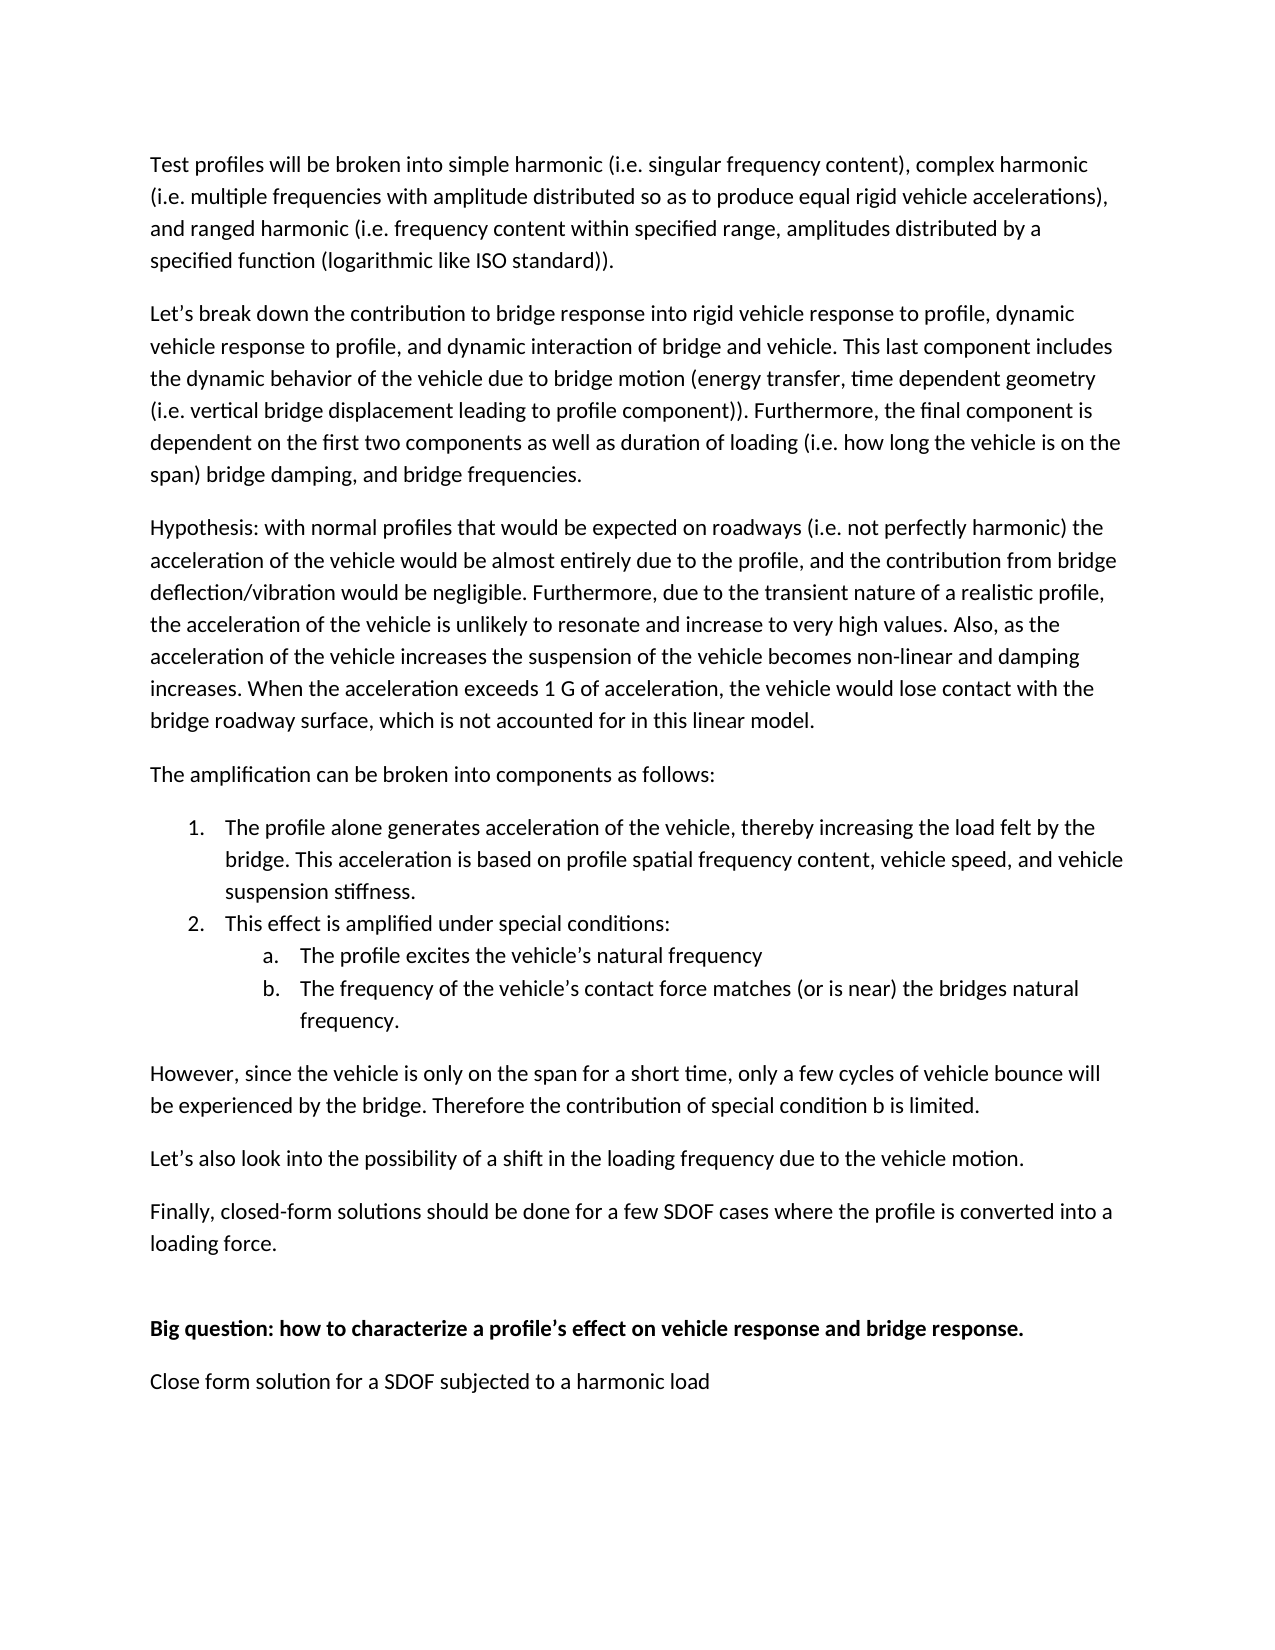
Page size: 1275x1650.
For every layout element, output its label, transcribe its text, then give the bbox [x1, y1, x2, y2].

text Let’s also look into the possibility of a shift in the loading frequency due to the vehicle motion. [150, 1144, 1125, 1172]
list The profile excites the vehicle’s natural frequency [262, 941, 1125, 969]
list This effect is amplified under special conditions: [187, 909, 1125, 937]
list The profile alone generates acceleration of the vehicle, thereby increasing the load felt by the bridge. This acceleration is based on profile spatial frequency content, vehicle speed, and vehicle suspension stiffness. [187, 813, 1125, 905]
text Finally, closed-form solutions should be done for a few SDOF cases where the profile is converted into a loading force. [150, 1197, 1125, 1257]
text Hypothesis: with normal profiles that would be expected on roadways (i.e. not perfectly harmonic) the acceleration of the vehicle would be almost entirely due to the profile, and the contribution from bridge deflection/vibration would be negligible. Furthermore, due to the transient nature of a realistic profile, the acceleration of the vehicle is unlikely to resonate and increase to very high values. Also, as the acceleration of the vehicle increases the suspension of the vehicle becomes non-linear and damping increases. When the acceleration exceeds 1 G of acceleration, the vehicle would lose contact with the bridge roadway surface, which is not accounted for in this linear model. [150, 513, 1125, 735]
text The amplification can be broken into components as follows: [150, 760, 1125, 788]
text However, since the vehicle is only on the span for a short time, only a few cycles of vehicle bounce will be experienced by the bridge. Therefore the contribution of special condition b is limited. [150, 1059, 1125, 1119]
list The frequency of the vehicle’s contact force matches (or is near) the bridges natural frequency. [262, 974, 1125, 1034]
text Test profiles will be broken into simple harmonic (i.e. singular frequency content), complex harmonic (i.e. multiple frequencies with amplitude distributed so as to produce equal rigid vehicle accelerations), and ranged harmonic (i.e. frequency content within specified range, amplitudes distributed by a specified function (logarithmic like ISO standard)). [150, 150, 1125, 274]
text Close form solution for a SDOF subjected to a harmonic load [150, 1367, 1125, 1396]
text Big question: how to characterize a profile’s effect on vehicle response and bridge response. [150, 1282, 1125, 1342]
text Let’s break down the contribution to bridge response into rigid vehicle response to profile, dynamic vehicle response to profile, and dynamic interaction of bridge and vehicle. This last component includes the dynamic behavior of the vehicle due to bridge motion (energy transfer, time dependent geometry (i.e. vertical bridge displacement leading to profile component)). Furthermore, the final component is dependent on the first two components as well as duration of loading (i.e. how long the vehicle is on the span) bridge damping, and bridge frequencies. [150, 299, 1125, 488]
